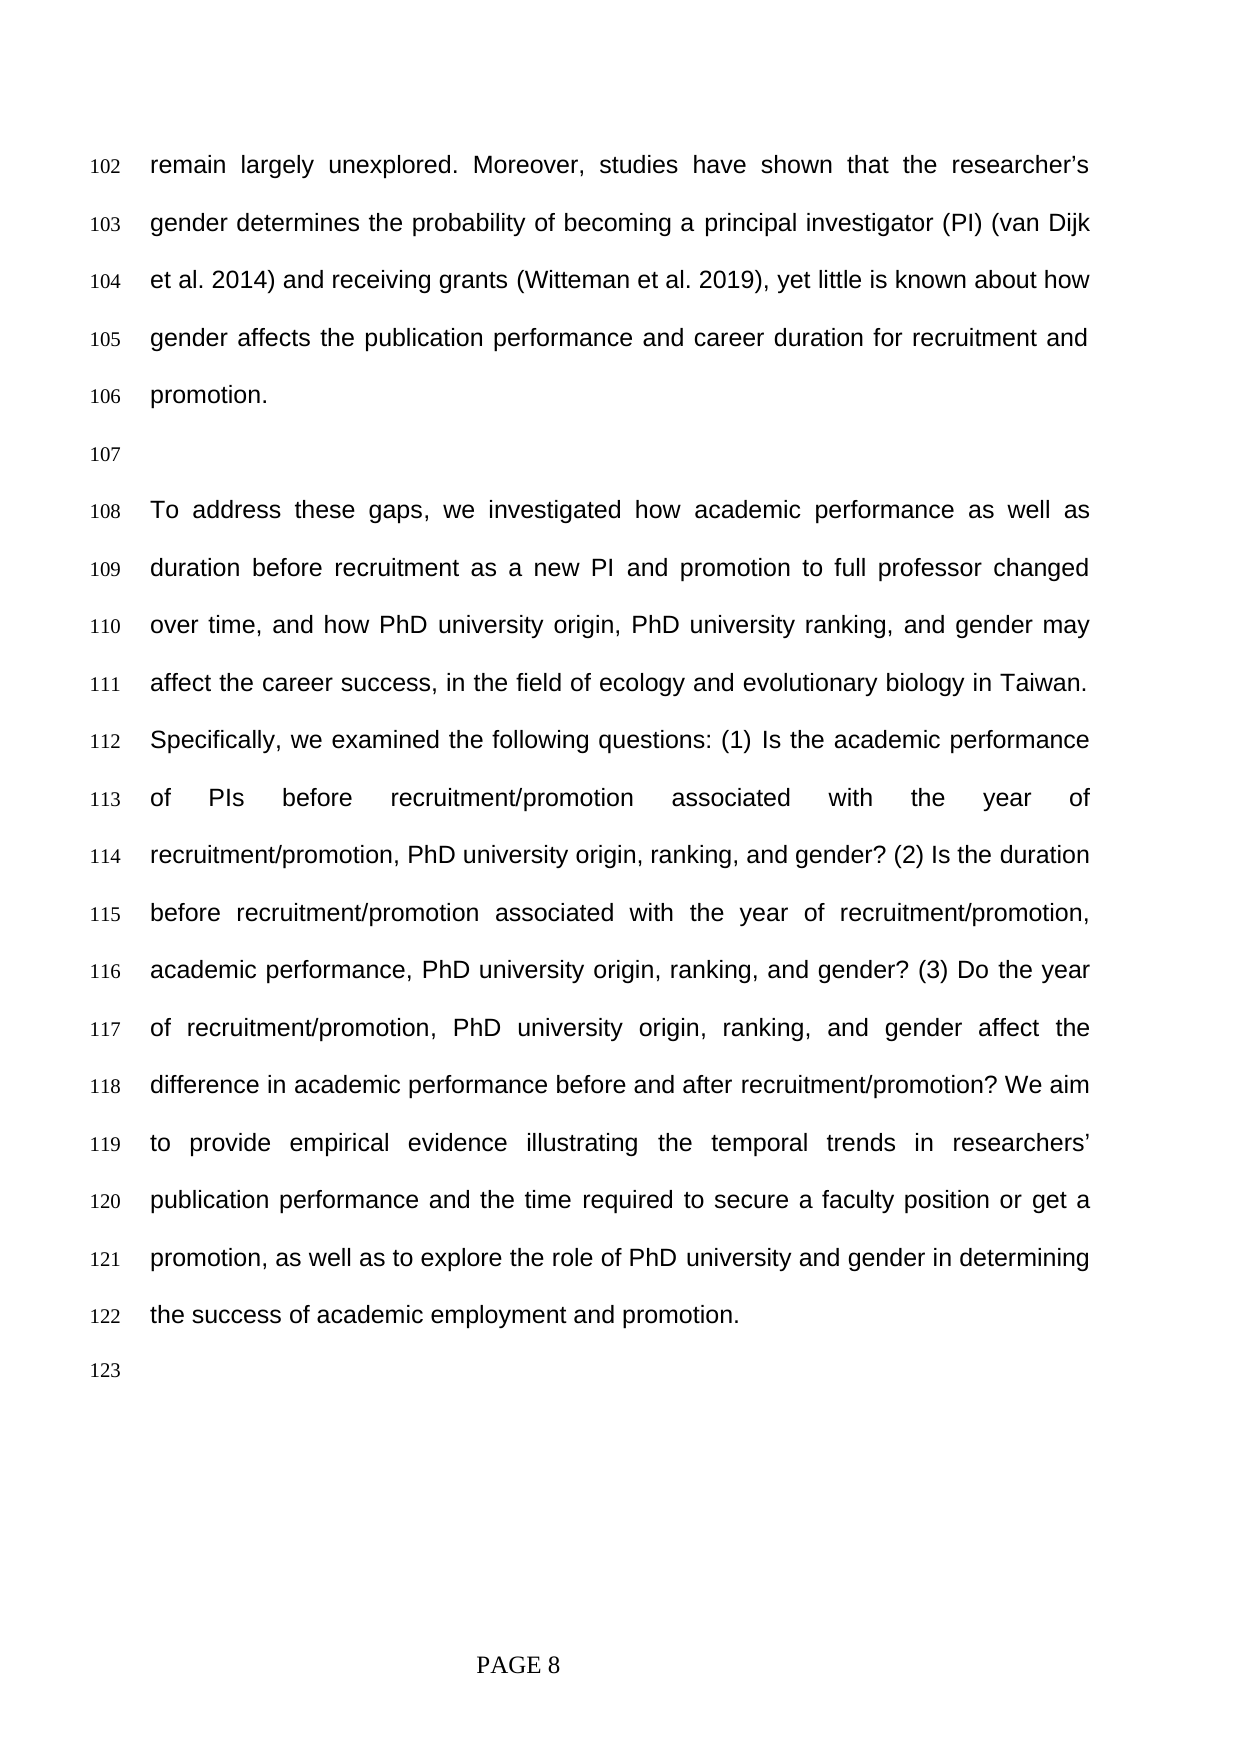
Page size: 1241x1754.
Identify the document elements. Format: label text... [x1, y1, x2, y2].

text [150, 150, 1090, 409]
text To address these gaps, we investigated how academic performance as well as duration before recruitment as a new PI and promotion to full professor changed over time, and how PhD university origin, PhD university ranking, and gender may affect the career success, in the field of ecology and evolutionary biology in Taiwan. Specifically, we examined the following questions: (1) Is the academic performance of PIs before recruitment/promotion associated with the year of recruitment/promotion, PhD university origin, ranking, and gender? (2) Is the duration before recruitment/promotion associated with the year of recruitment/promotion, academic performance, PhD university origin, ranking, and gender? (3) Do the year of recruitment/promotion, PhD university origin, ranking, and gender affect the difference in academic performance before and after recruitment/promotion? We aim to provide empirical evidence illustrating the temporal trends in researchers’ publication performance and the time required to secure a faculty position or get a promotion, as well as to explore the role of PhD university and gender in determining the success of academic employment and promotion. [150, 495, 1090, 1329]
